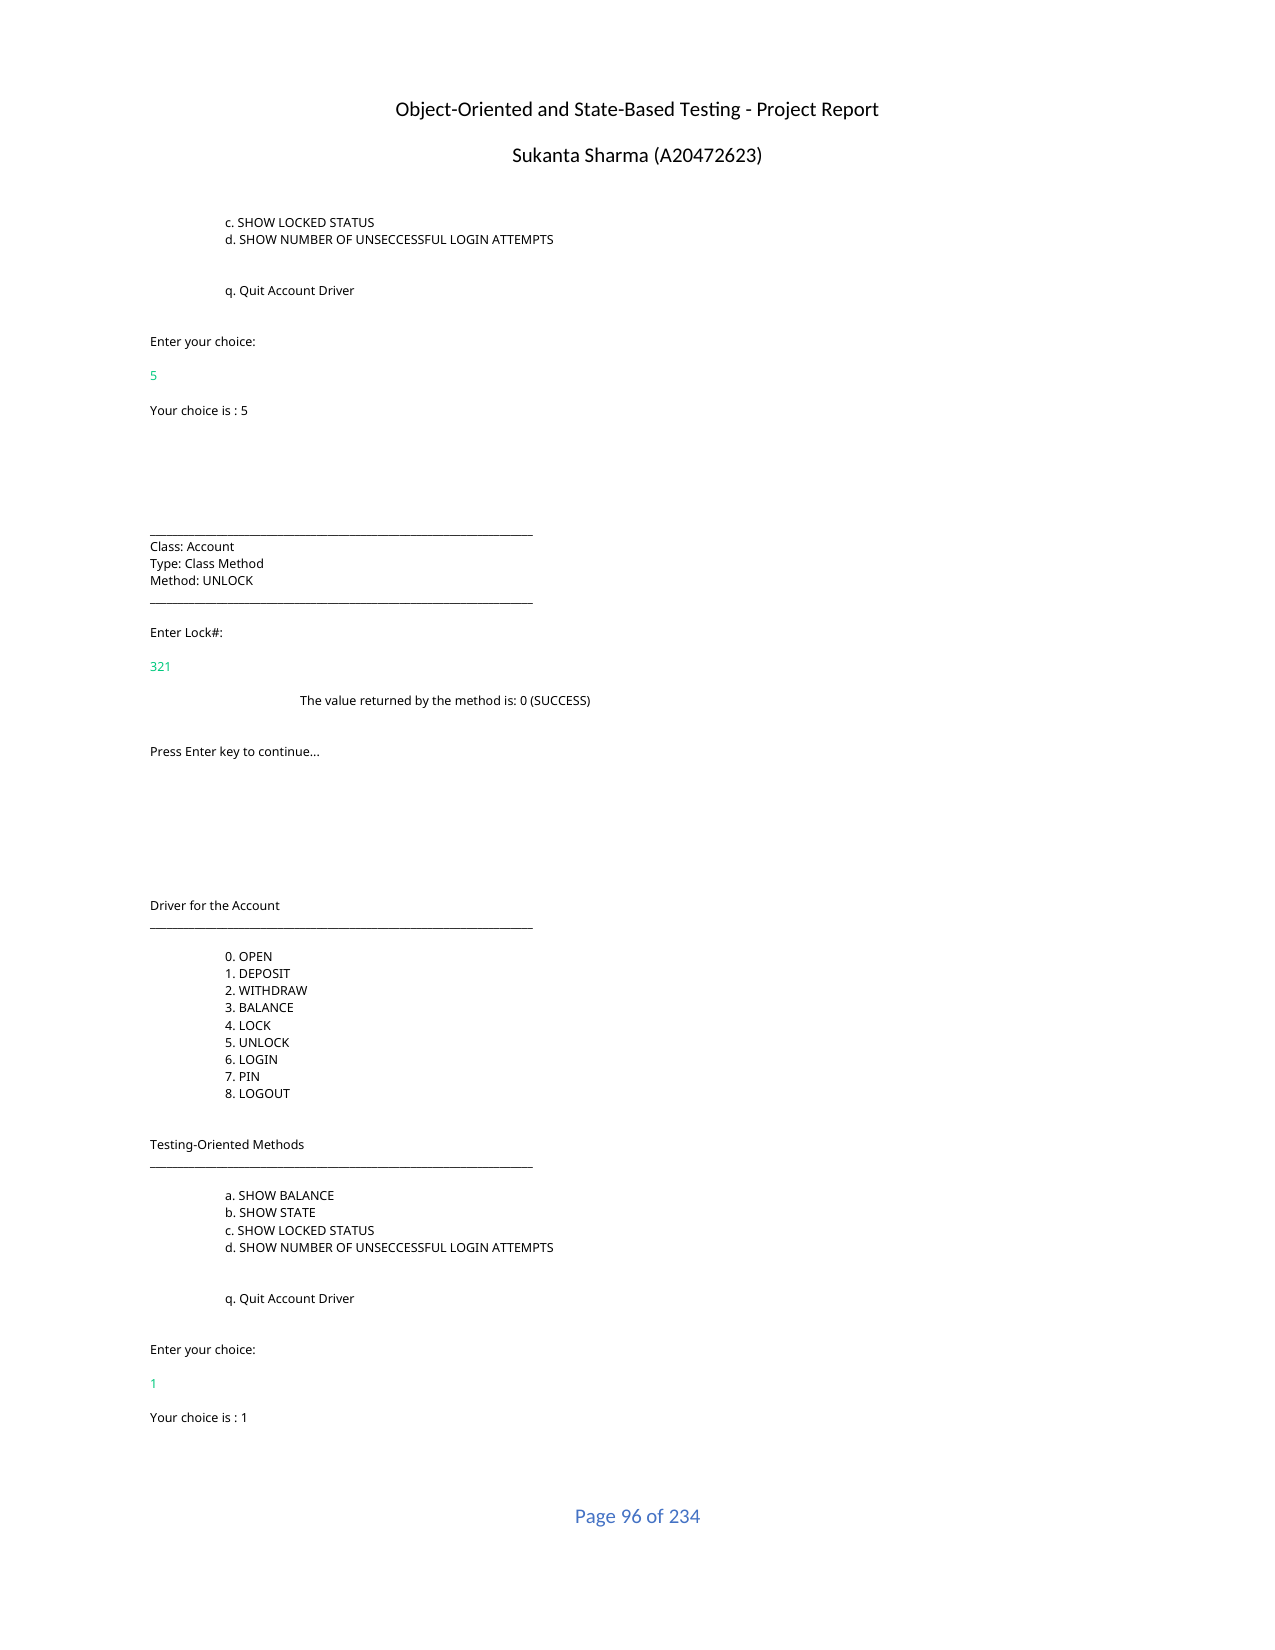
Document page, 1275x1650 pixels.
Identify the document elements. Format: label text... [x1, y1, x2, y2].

text _____________________________________________________________________ [150, 1153, 1125, 1170]
text q. Quit Account Driver [150, 1290, 1125, 1307]
text b. SHOW STATE [150, 1204, 1125, 1222]
text 1 [150, 1375, 1125, 1392]
text Class: Account [150, 538, 1125, 555]
text Type: Class Method [150, 555, 1125, 572]
text q. Quit Account Driver [150, 282, 1125, 299]
text _____________________________________________________________________ [150, 521, 1125, 538]
text 6. LOGIN [150, 1051, 1125, 1068]
text Enter your choice: [150, 1341, 1125, 1358]
text Your choice is : 5 [150, 402, 1125, 419]
text 5. UNLOCK [150, 1034, 1125, 1051]
text a. SHOW BALANCE [150, 1187, 1125, 1204]
text 2. WITHDRAW [150, 982, 1125, 999]
text Testing-Oriented Methods [150, 1136, 1125, 1153]
text 1. DEPOSIT [150, 965, 1125, 982]
text Enter Lock#: [150, 624, 1125, 641]
text 7. PIN [150, 1068, 1125, 1085]
text _____________________________________________________________________ [150, 589, 1125, 607]
text 0. OPEN [150, 948, 1125, 965]
text _____________________________________________________________________ [150, 914, 1125, 931]
text c. SHOW LOCKED STATUS [150, 214, 1125, 231]
text Enter your choice: [150, 333, 1125, 350]
text c. SHOW LOCKED STATUS [150, 1222, 1125, 1239]
text 321 [150, 658, 1125, 675]
text Your choice is : 1 [150, 1409, 1125, 1427]
text d. SHOW NUMBER OF UNSECCESSFUL LOGIN ATTEMPTS [150, 1239, 1125, 1256]
text 8. LOGOUT [150, 1085, 1125, 1102]
text d. SHOW NUMBER OF UNSECCESSFUL LOGIN ATTEMPTS [150, 231, 1125, 248]
text The value returned by the method is: 0 (SUCCESS) [150, 692, 1125, 709]
text 5 [150, 367, 1125, 384]
text 4. LOCK [150, 1017, 1125, 1034]
text Press Enter key to continue... [150, 743, 1125, 760]
text 3. BALANCE [150, 999, 1125, 1017]
text Driver for the Account [150, 897, 1125, 914]
text Method: UNLOCK [150, 572, 1125, 589]
